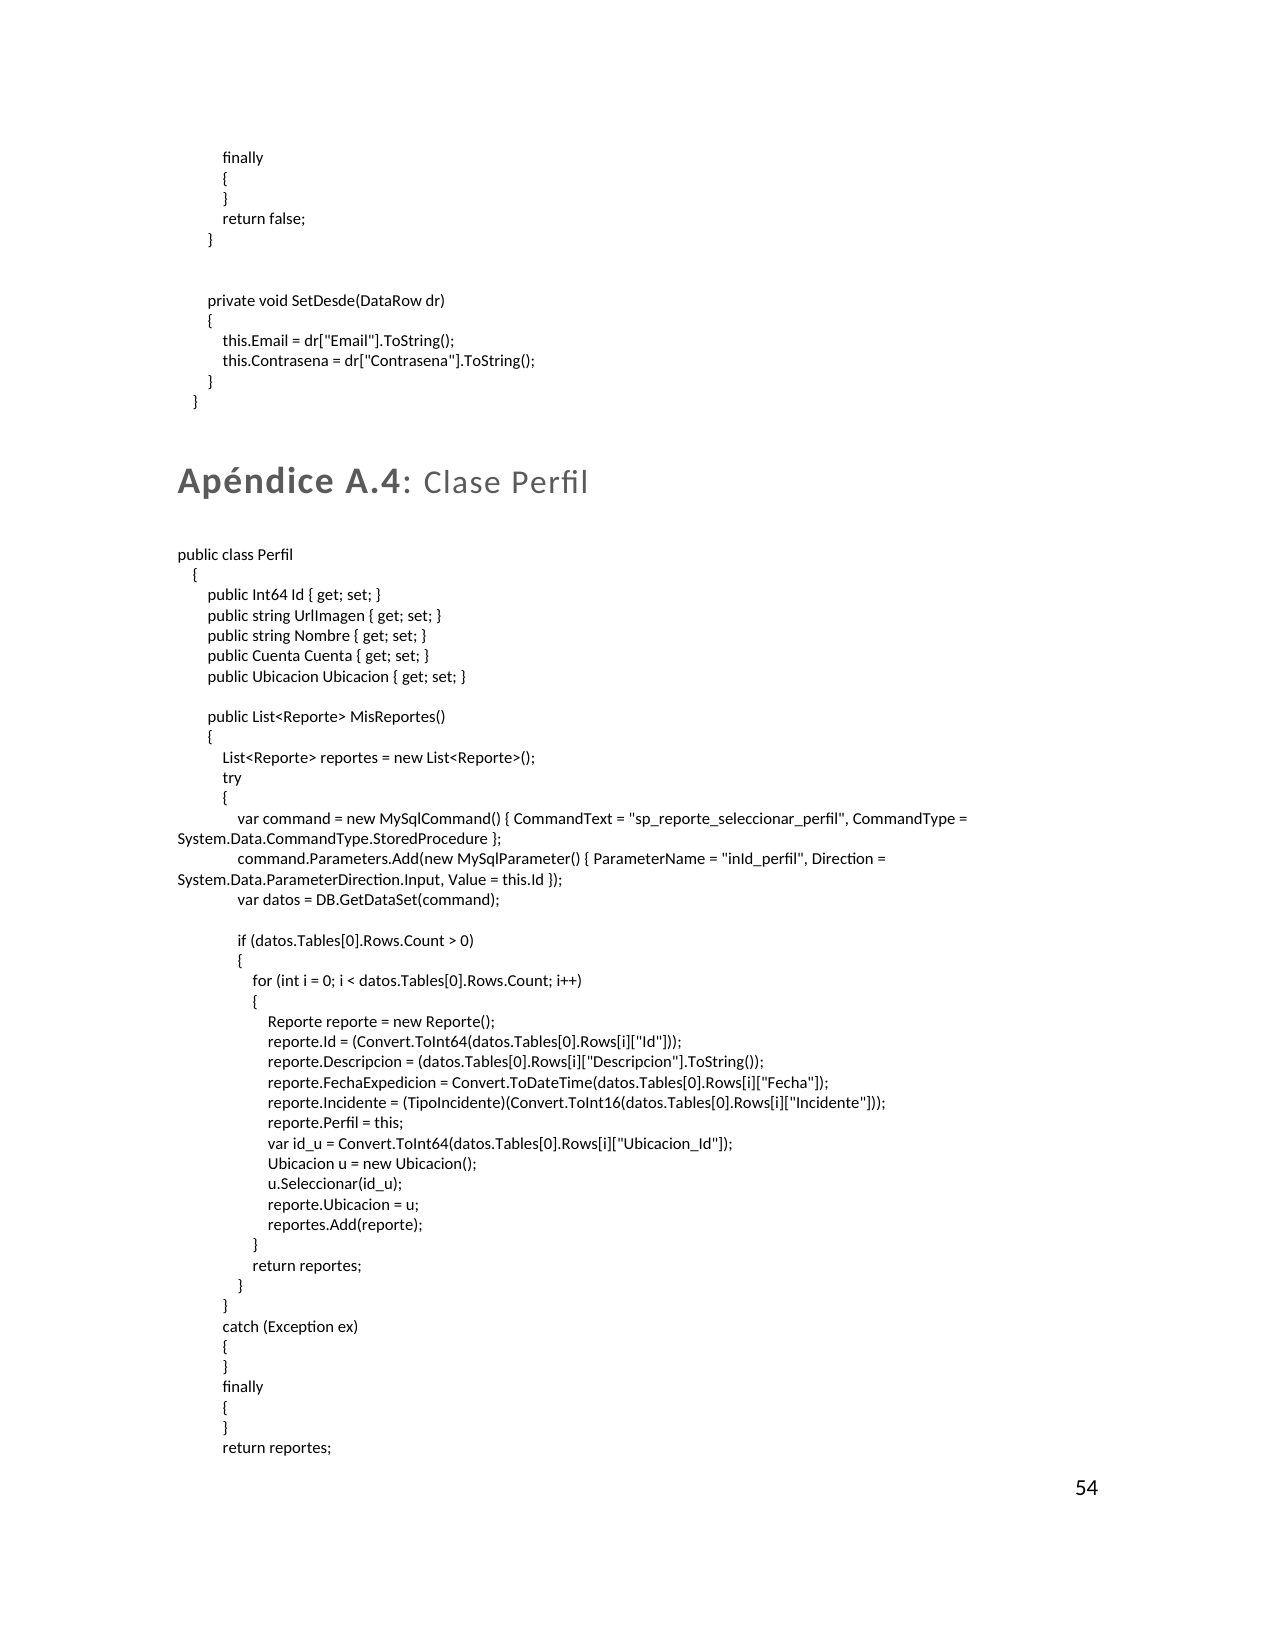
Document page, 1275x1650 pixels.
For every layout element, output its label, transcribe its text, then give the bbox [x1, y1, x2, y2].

text this.Email = dr["Email"].ToString(); [177, 330, 1098, 351]
text { [177, 1397, 1098, 1417]
text reporte.Incidente = (TipoIncidente)(Convert.ToInt16(datos.Tables[0].Rows[i]["Incidente"])); [177, 1092, 1098, 1113]
text return false; [177, 208, 1098, 229]
text catch (Exception ex) [177, 1316, 1098, 1336]
subtitle Apéndice A.4: Clase Perfil [177, 457, 1098, 503]
text for (int i = 0; i < datos.Tables[0].Rows.Count; i++) [177, 971, 1098, 991]
text { [177, 727, 1098, 747]
text { [177, 991, 1098, 1011]
text if (datos.Tables[0].Rows.Count > 0) [177, 930, 1098, 950]
text } [177, 1356, 1098, 1377]
text { [177, 1336, 1098, 1356]
text reportes.Add(reporte); [177, 1214, 1098, 1234]
text public string Nombre { get; set; } [177, 625, 1098, 646]
text reporte.FechaExpedicion = Convert.ToDateTime(datos.Tables[0].Rows[i]["Fecha"]); [177, 1072, 1098, 1092]
text try [177, 767, 1098, 788]
text var datos = DB.GetDataSet(command); [177, 889, 1098, 909]
text public Int64 Id { get; set; } [177, 584, 1098, 605]
text return reportes; [177, 1255, 1098, 1275]
text var command = new MySqlCommand() { CommandText = "sp_reporte_seleccionar_perfil", CommandType = System.Data.CommandType.StoredProcedure }; [177, 808, 1098, 849]
text private void SetDesde(DataRow dr) [177, 290, 1098, 310]
text command.Parameters.Add(new MySqlParameter() { ParameterName = "inId_perfil", Direction = System.Data.ParameterDirection.Input, Value = this.Id }); [177, 849, 1098, 889]
text { [177, 310, 1098, 330]
text } [177, 1275, 1098, 1296]
text finally [177, 1377, 1098, 1397]
text public Ubicacion Ubicacion { get; set; } [177, 666, 1098, 686]
text } [177, 1417, 1098, 1438]
text } [177, 1296, 1098, 1316]
text reporte.Perfil = this; [177, 1113, 1098, 1133]
text reporte.Ubicacion = u; [177, 1194, 1098, 1214]
text reporte.Descripcion = (datos.Tables[0].Rows[i]["Descripcion"].ToString()); [177, 1052, 1098, 1072]
text } [177, 1234, 1098, 1255]
text Ubicacion u = new Ubicacion(); [177, 1153, 1098, 1174]
text { [177, 788, 1098, 808]
text Reporte reporte = new Reporte(); [177, 1011, 1098, 1031]
text this.Contrasena = dr["Contrasena"].ToString(); [177, 351, 1098, 371]
text reporte.Id = (Convert.ToInt64(datos.Tables[0].Rows[i]["Id"])); [177, 1031, 1098, 1052]
text } [177, 229, 1098, 249]
text { [177, 168, 1098, 188]
text var id_u = Convert.ToInt64(datos.Tables[0].Rows[i]["Ubicacion_Id"]); [177, 1133, 1098, 1153]
text public string UrlImagen { get; set; } [177, 605, 1098, 625]
text return reportes; [177, 1438, 1098, 1458]
text } [177, 371, 1098, 391]
text public List<Reporte> MisReportes() [177, 706, 1098, 727]
text { [177, 950, 1098, 971]
text public class Perfil [177, 544, 1098, 564]
text } [177, 391, 1098, 412]
text { [177, 564, 1098, 584]
text List<Reporte> reportes = new List<Reporte>(); [177, 747, 1098, 767]
text finally [177, 148, 1098, 168]
text } [177, 188, 1098, 208]
text public Cuenta Cuenta { get; set; } [177, 646, 1098, 666]
text u.Seleccionar(id_u); [177, 1174, 1098, 1194]
